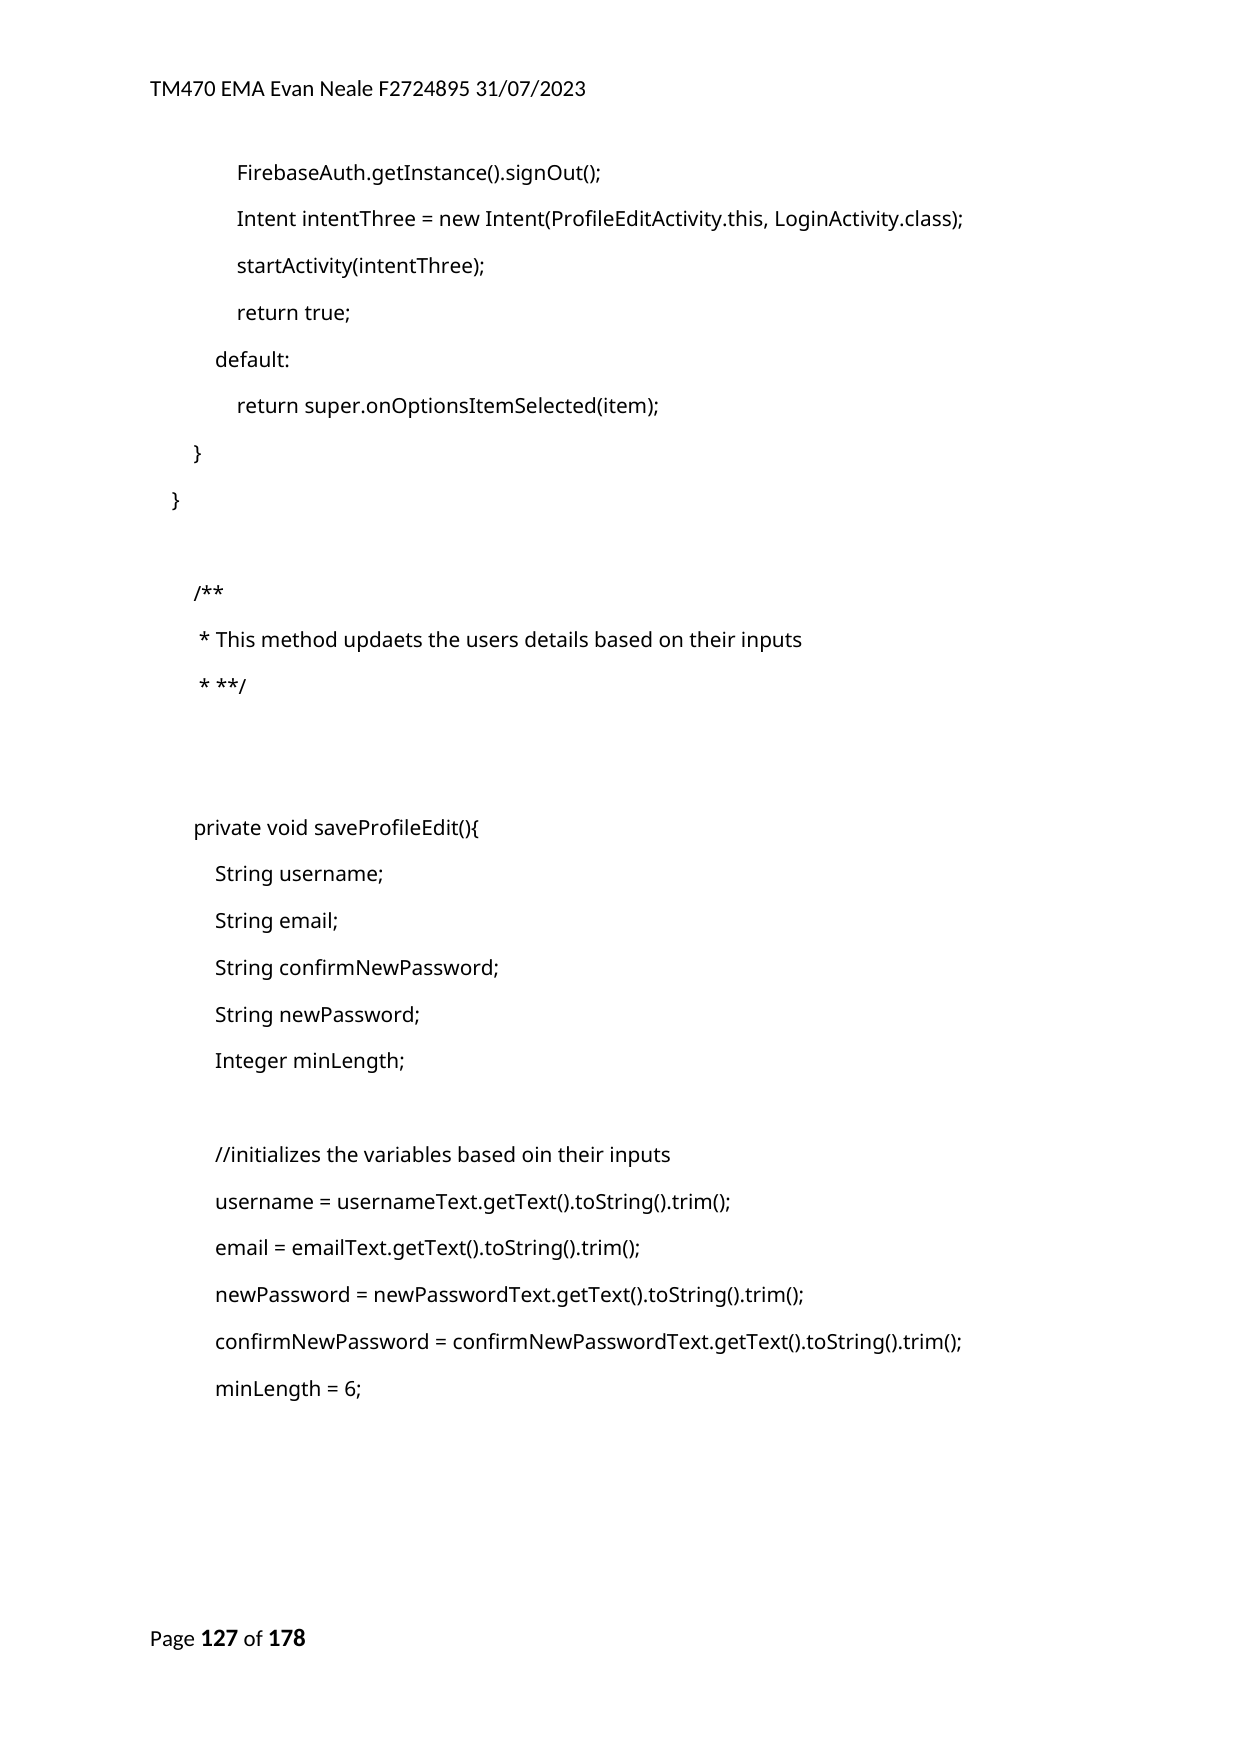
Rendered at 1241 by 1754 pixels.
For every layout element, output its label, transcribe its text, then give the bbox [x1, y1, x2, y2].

text //initializes the variables based oin their inputs [150, 1140, 1090, 1168]
text confirmNewPassword = confirmNewPasswordText.getText().toString().trim(); [150, 1327, 1090, 1356]
text String email; [150, 906, 1090, 934]
text Integer minLength; [150, 1046, 1090, 1075]
text Intent intentThree = new Intent(ProfileEditActivity.this, LoginActivity.class); [150, 204, 1090, 233]
text * This method updaets the users details based on their inputs [150, 626, 1090, 654]
text String newPassword; [150, 1000, 1090, 1028]
text String confirmNewPassword; [150, 953, 1090, 981]
text minLength = 6; [150, 1374, 1090, 1402]
text private void saveProfileEdit(){ [150, 813, 1090, 841]
text startActivity(intentThree); [150, 251, 1090, 280]
text default: [150, 345, 1090, 373]
text String username; [150, 859, 1090, 888]
text email = emailText.getText().toString().trim(); [150, 1233, 1090, 1262]
text username = usernameText.getText().toString().trim(); [150, 1187, 1090, 1215]
text } [150, 438, 1090, 467]
text newPassword = newPasswordText.getText().toString().trim(); [150, 1280, 1090, 1309]
text return super.onOptionsItemSelected(item); [150, 392, 1090, 420]
text return true; [150, 298, 1090, 327]
text } [150, 485, 1090, 514]
text /** [150, 579, 1090, 607]
text FirebaseAuth.getInstance().signOut(); [150, 158, 1090, 186]
text * **/ [150, 672, 1090, 701]
